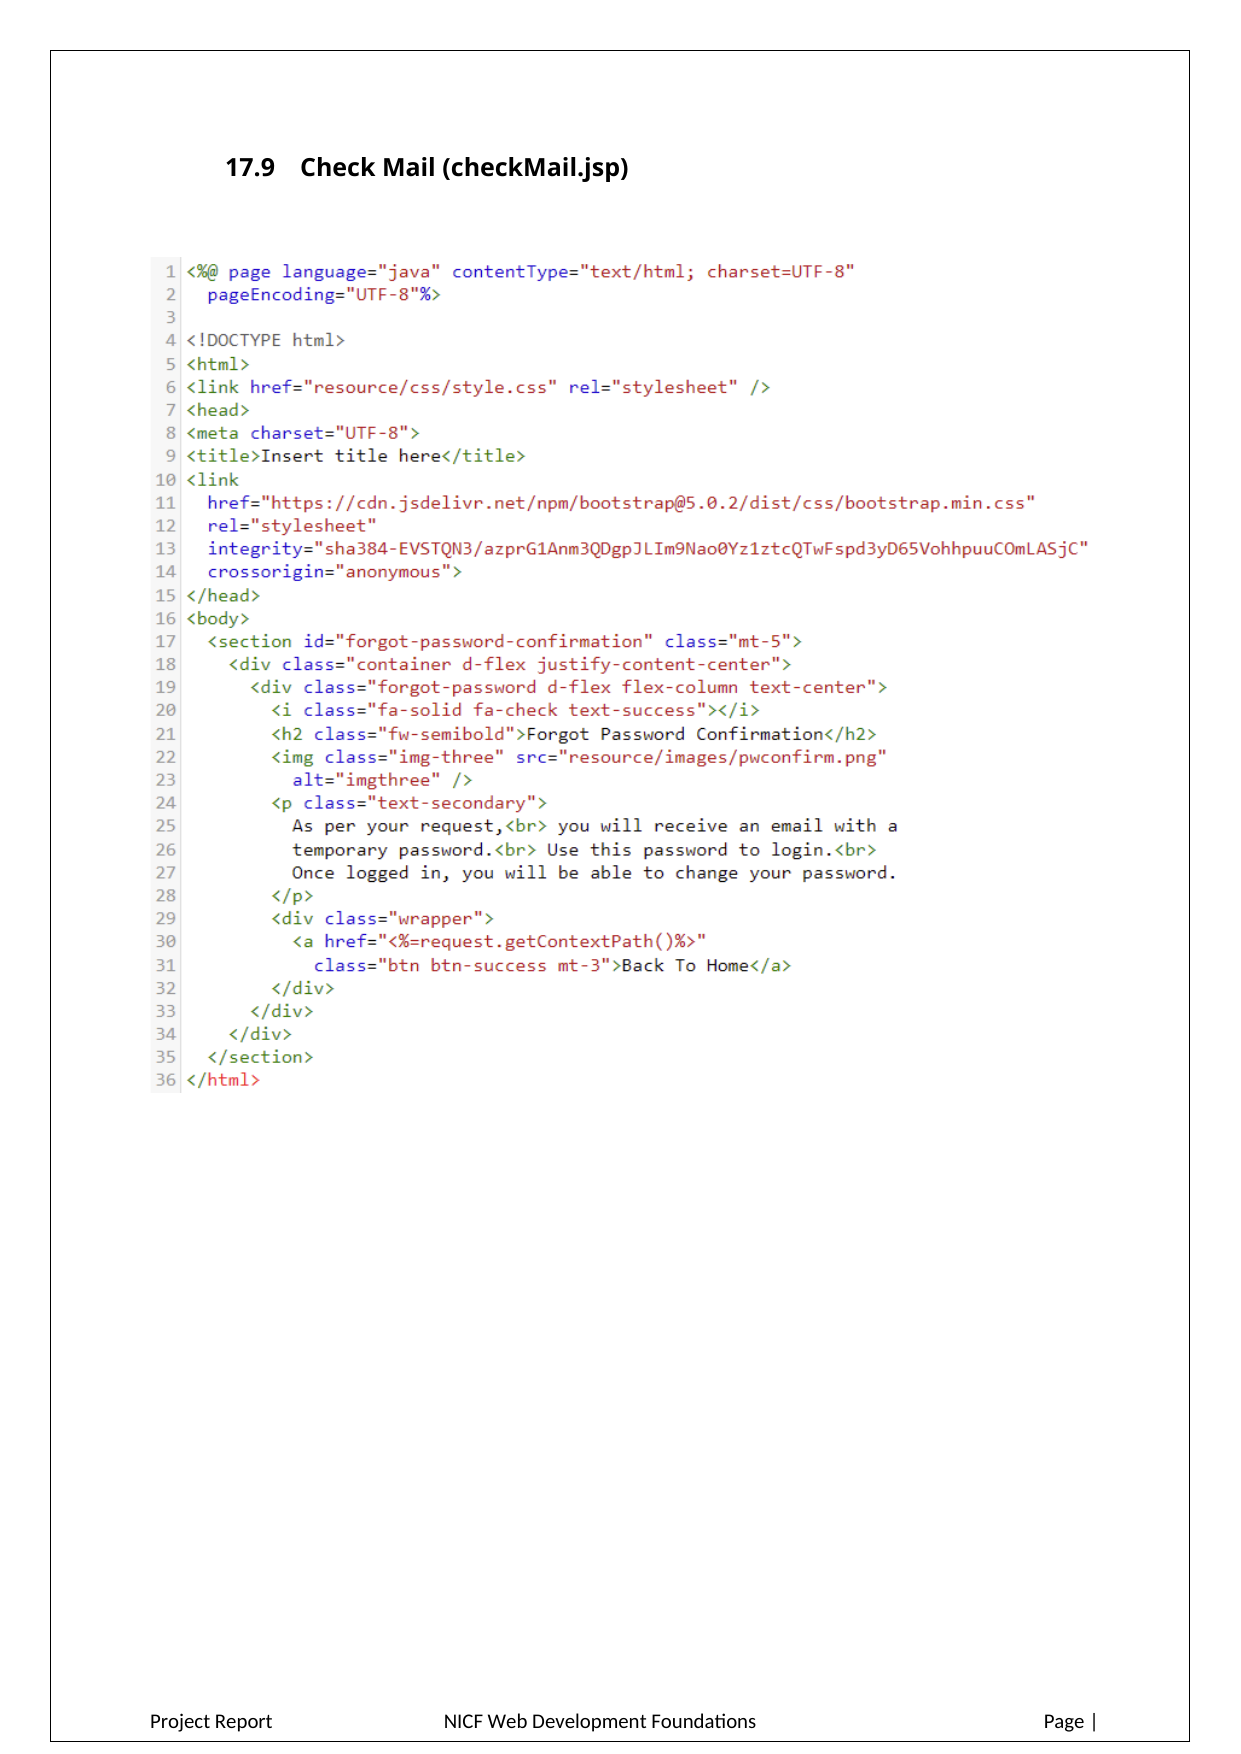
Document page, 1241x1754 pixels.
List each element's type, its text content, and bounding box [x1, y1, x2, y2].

list Check Mail (checkMail.jsp) [225, 150, 1090, 184]
picture [150, 257, 1091, 1093]
